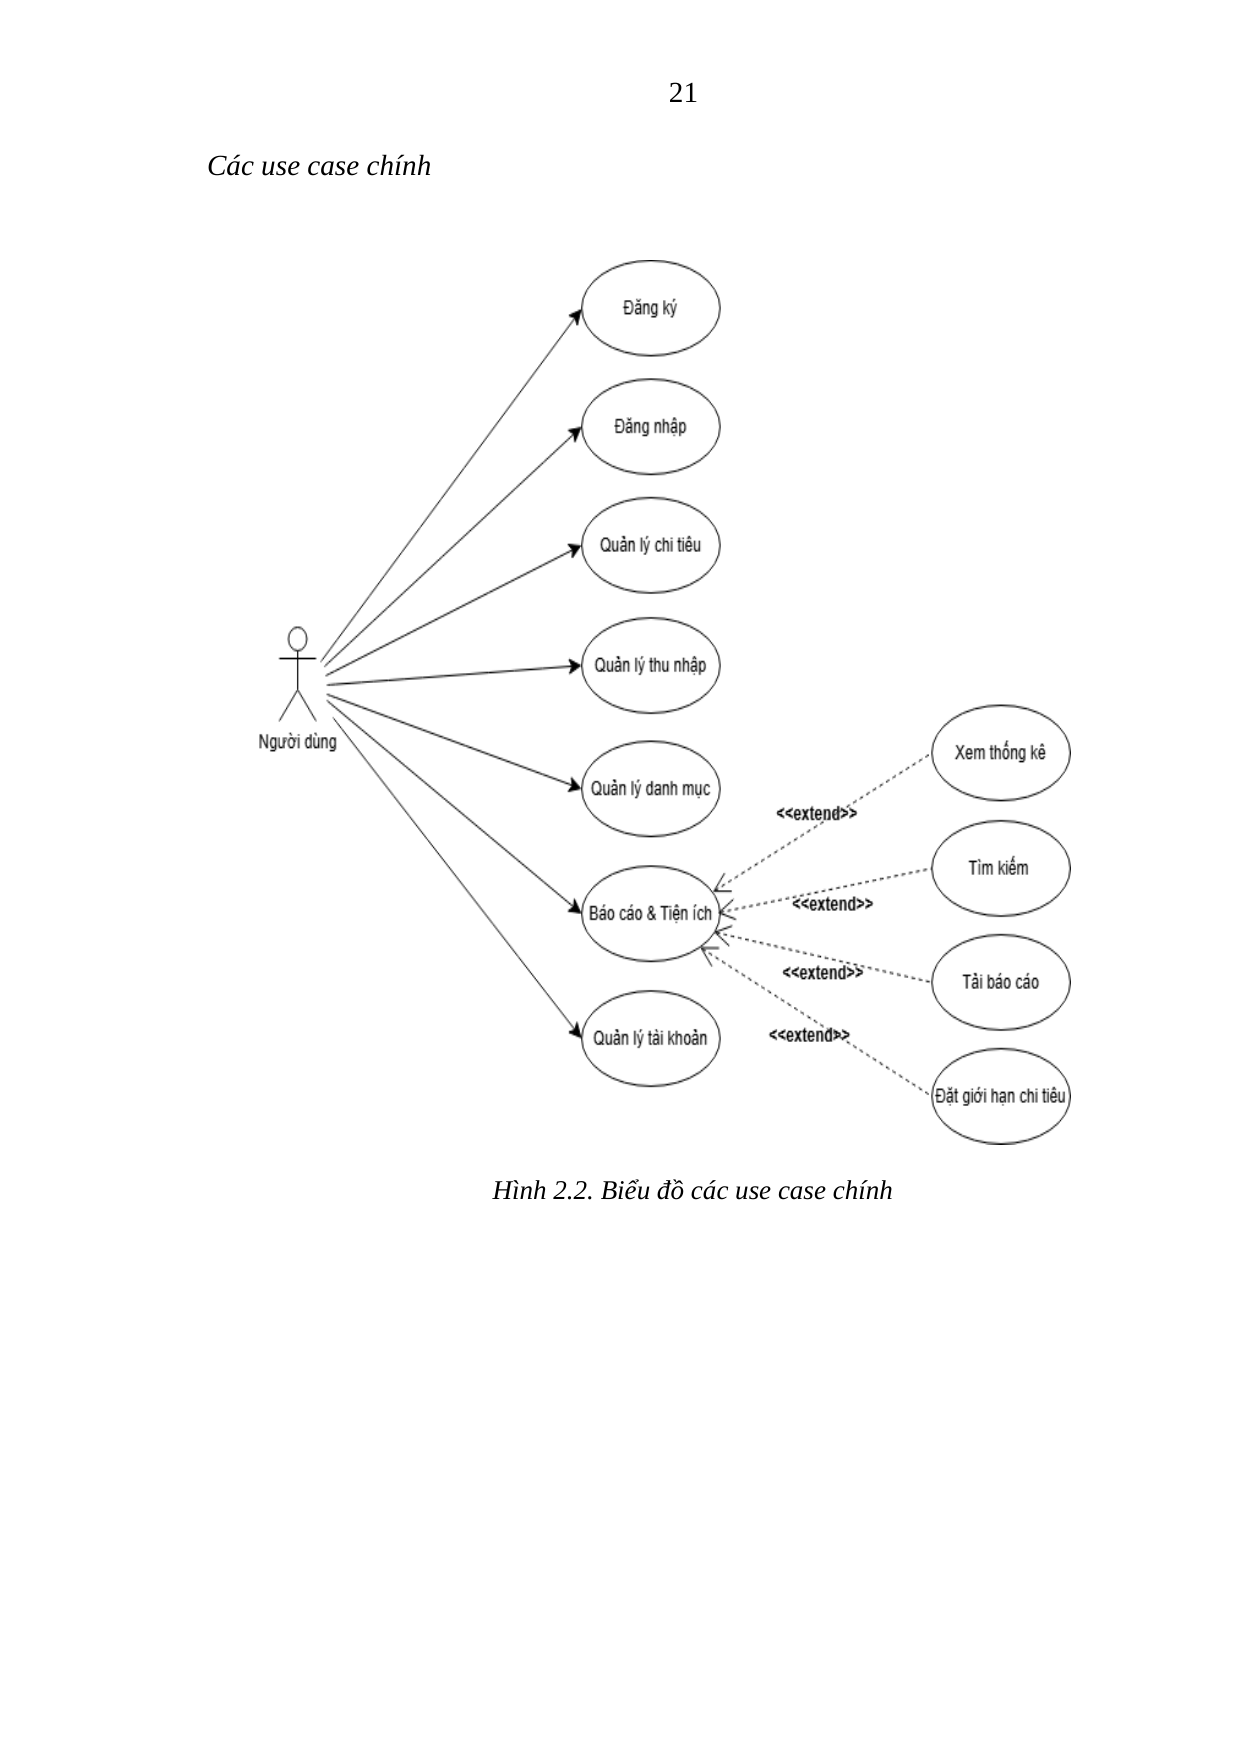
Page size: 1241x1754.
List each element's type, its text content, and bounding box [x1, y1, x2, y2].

text Các use case chính [207, 148, 1122, 181]
picture [258, 260, 1071, 1145]
subtitle Hình 2.2. Biểu đồ các use case chính [207, 1174, 1122, 1205]
